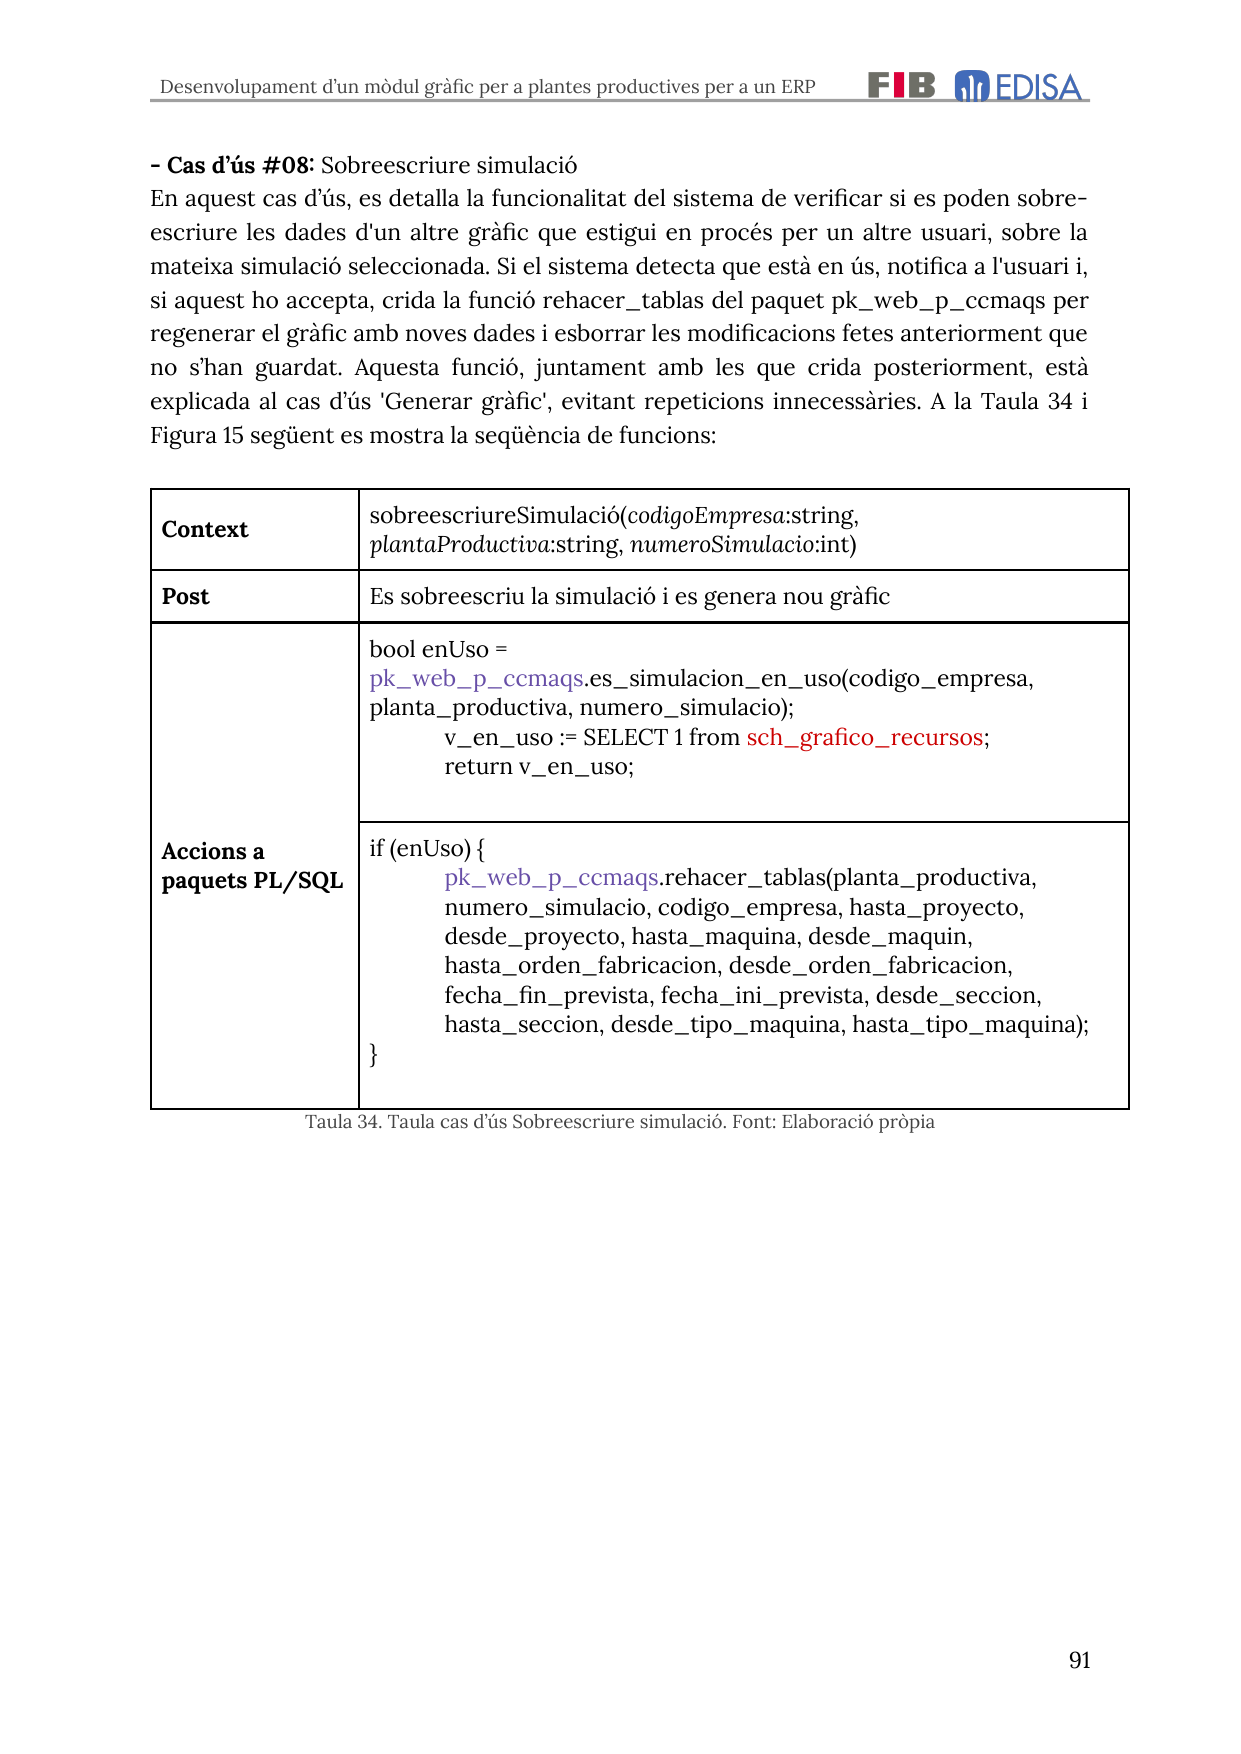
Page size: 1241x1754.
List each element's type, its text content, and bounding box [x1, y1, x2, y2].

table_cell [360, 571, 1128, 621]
text Taula 34. Taula cas d’ús Sobreescriure simulació. Font: Elaboració pròpia [150, 1110, 1090, 1134]
picture [954, 70, 1082, 102]
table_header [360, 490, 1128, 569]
text En aquest cas d’ús, es detalla la funcionalitat del sistema de verificar si es poden sobre-escriure les dades d'un altre gràfic que estigui en procés per un altre usuari, sobre la mateixa simulació seleccionada. Si el sistema detecta que està en ús, notifica a l'usuari i, si aquest ho accepta, crida la funció rehacer_tablas del paquet pk_web_p_ccmaqs per regenerar el gràfic amb noves dades i esborrar les modificacions fetes anteriorment que no s’han guardat. Aquesta funció, juntament amb les que crida posteriorment, està explicada al cas d’ús 'Generar gràfic', evitant repeticions innecessàries. A la Taula 34 i Figura 15 següent es mostra la seqüència de funcions: [150, 184, 1090, 449]
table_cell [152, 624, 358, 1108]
text - Cas d’ús #08: Sobreescriure simulació [150, 150, 1090, 179]
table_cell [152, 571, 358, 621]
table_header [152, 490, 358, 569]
picture [857, 70, 938, 102]
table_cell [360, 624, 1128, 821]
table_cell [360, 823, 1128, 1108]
